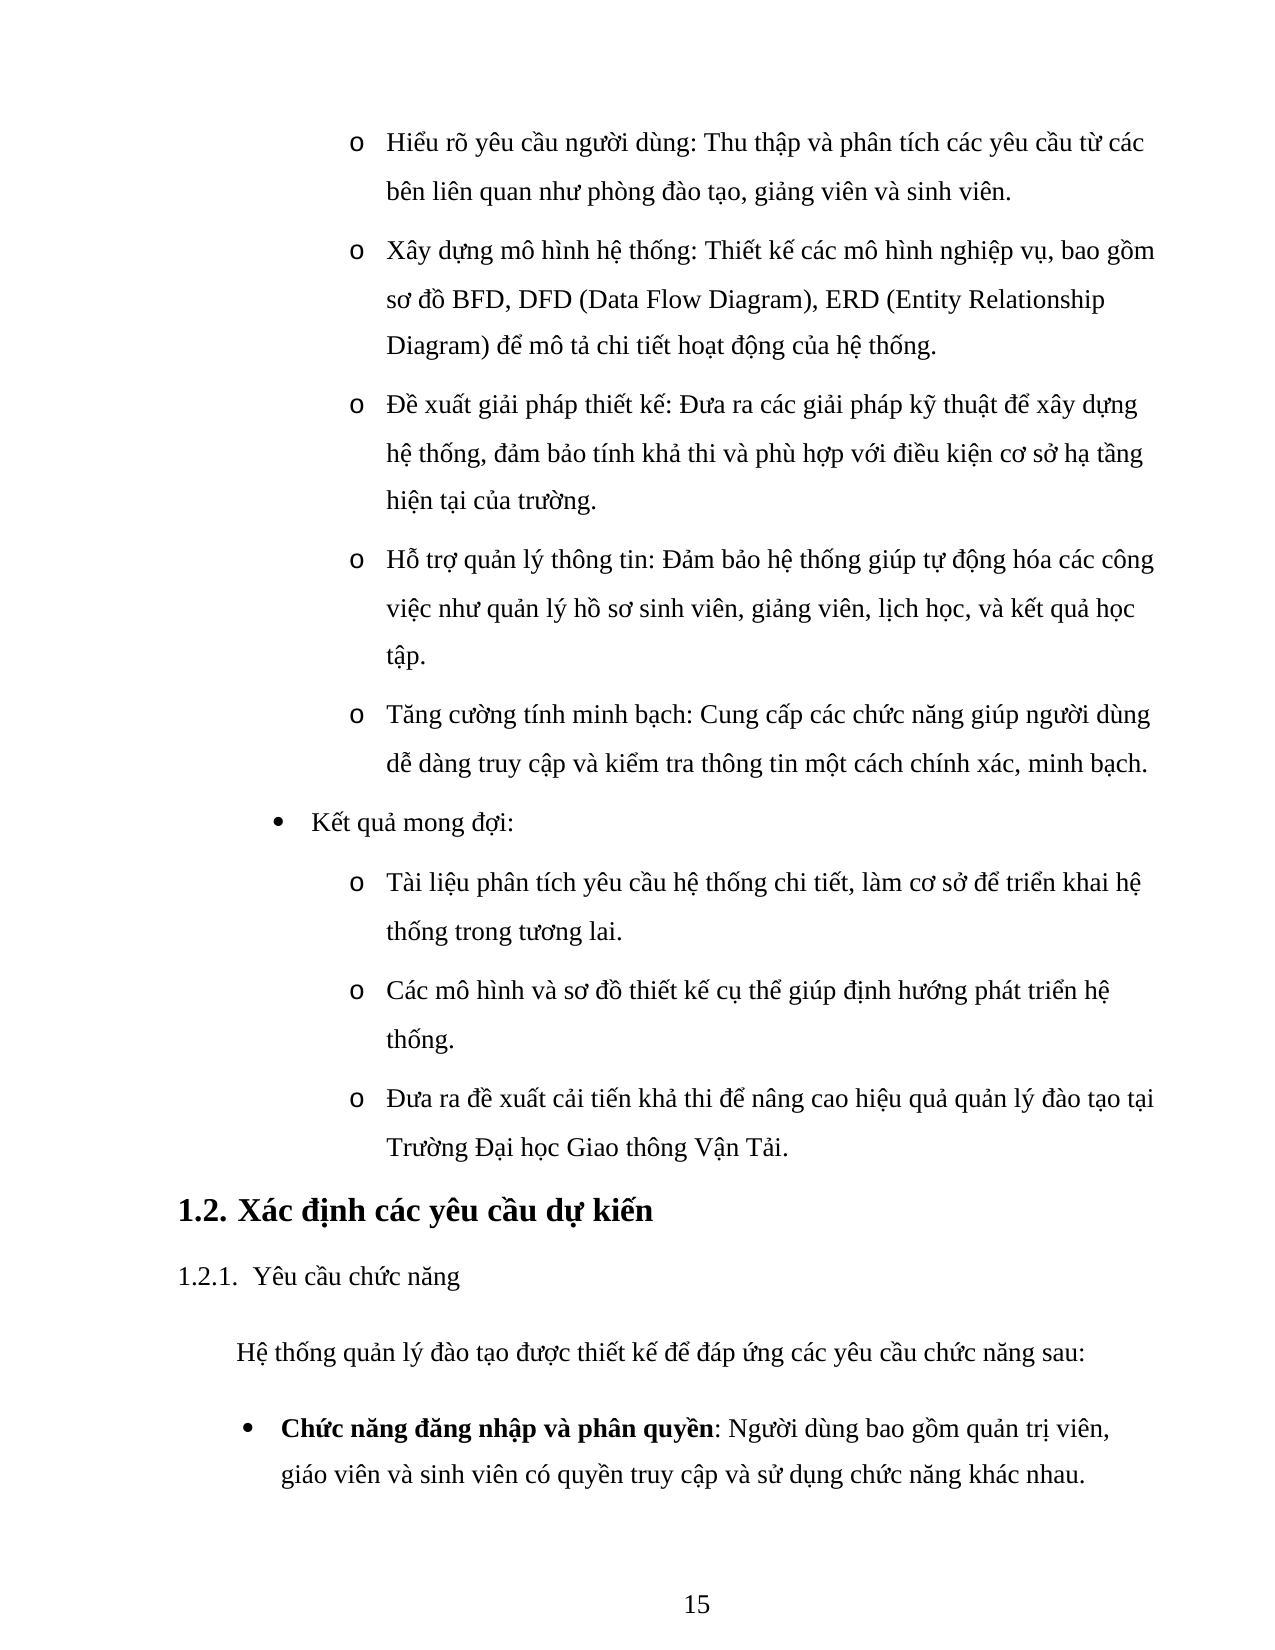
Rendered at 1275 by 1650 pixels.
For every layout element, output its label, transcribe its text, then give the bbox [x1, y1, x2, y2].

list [274, 126, 1157, 203]
list Đưa ra đề xuất cải tiến khả thi để nâng cao hiệu quả quản lý đào tạo tại Trường Đại học Giao thông Vận Tải. [349, 1247, 1157, 1327]
text Yêu cầu chức năng [177, 1425, 1157, 1456]
text Xác định các yêu cầu dự kiến [177, 1355, 1157, 1393]
list Các mô hình và sơ đồ thiết kế cụ thể giúp định hướng phát triển hệ thống. [349, 1139, 1157, 1219]
list Mục tiêu cụ thể: [274, 231, 1157, 263]
list Hỗ trợ quản lý thông tin: Đảm bảo hệ thống giúp tự động hóa các công việc như quản lý hồ sơ sinh viên, giảng viên, lịch học, và kết quả học tập. [349, 708, 1157, 835]
list Tăng cường tính minh bạch: Cung cấp các chức năng giúp người dùng dễ dàng truy cập và kiểm tra thông tin một cách chính xác, minh bạch. [349, 863, 1157, 943]
list Đề xuất giải pháp thiết kế: Đưa ra các giải pháp kỹ thuật để xây dựng hệ thống, đảm bảo tính khả thi và phù hợp với điều kiện cơ sở hạ tầng hiện tại của trường. [349, 554, 1157, 681]
list Kết quả mong đợi: [274, 971, 1157, 1003]
list Tài liệu phân tích yêu cầu hệ thống chi tiết, làm cơ sở để triển khai hệ thống trong tương lai. [349, 1031, 1157, 1111]
list Hiểu rõ yêu cầu người dùng: Thu thập và phân tích các yêu cầu từ các bên liên quan như phòng đào tạo, giảng viên và sinh viên. [349, 291, 1157, 371]
list Xây dựng mô hình hệ thống: Thiết kế các mô hình nghiệp vụ, bao gồm sơ đồ BFD, DFD (Data Flow Diagram), ERD (Entity Relationship Diagram) để mô tả chi tiết hoạt động của hệ thống. [349, 399, 1157, 526]
